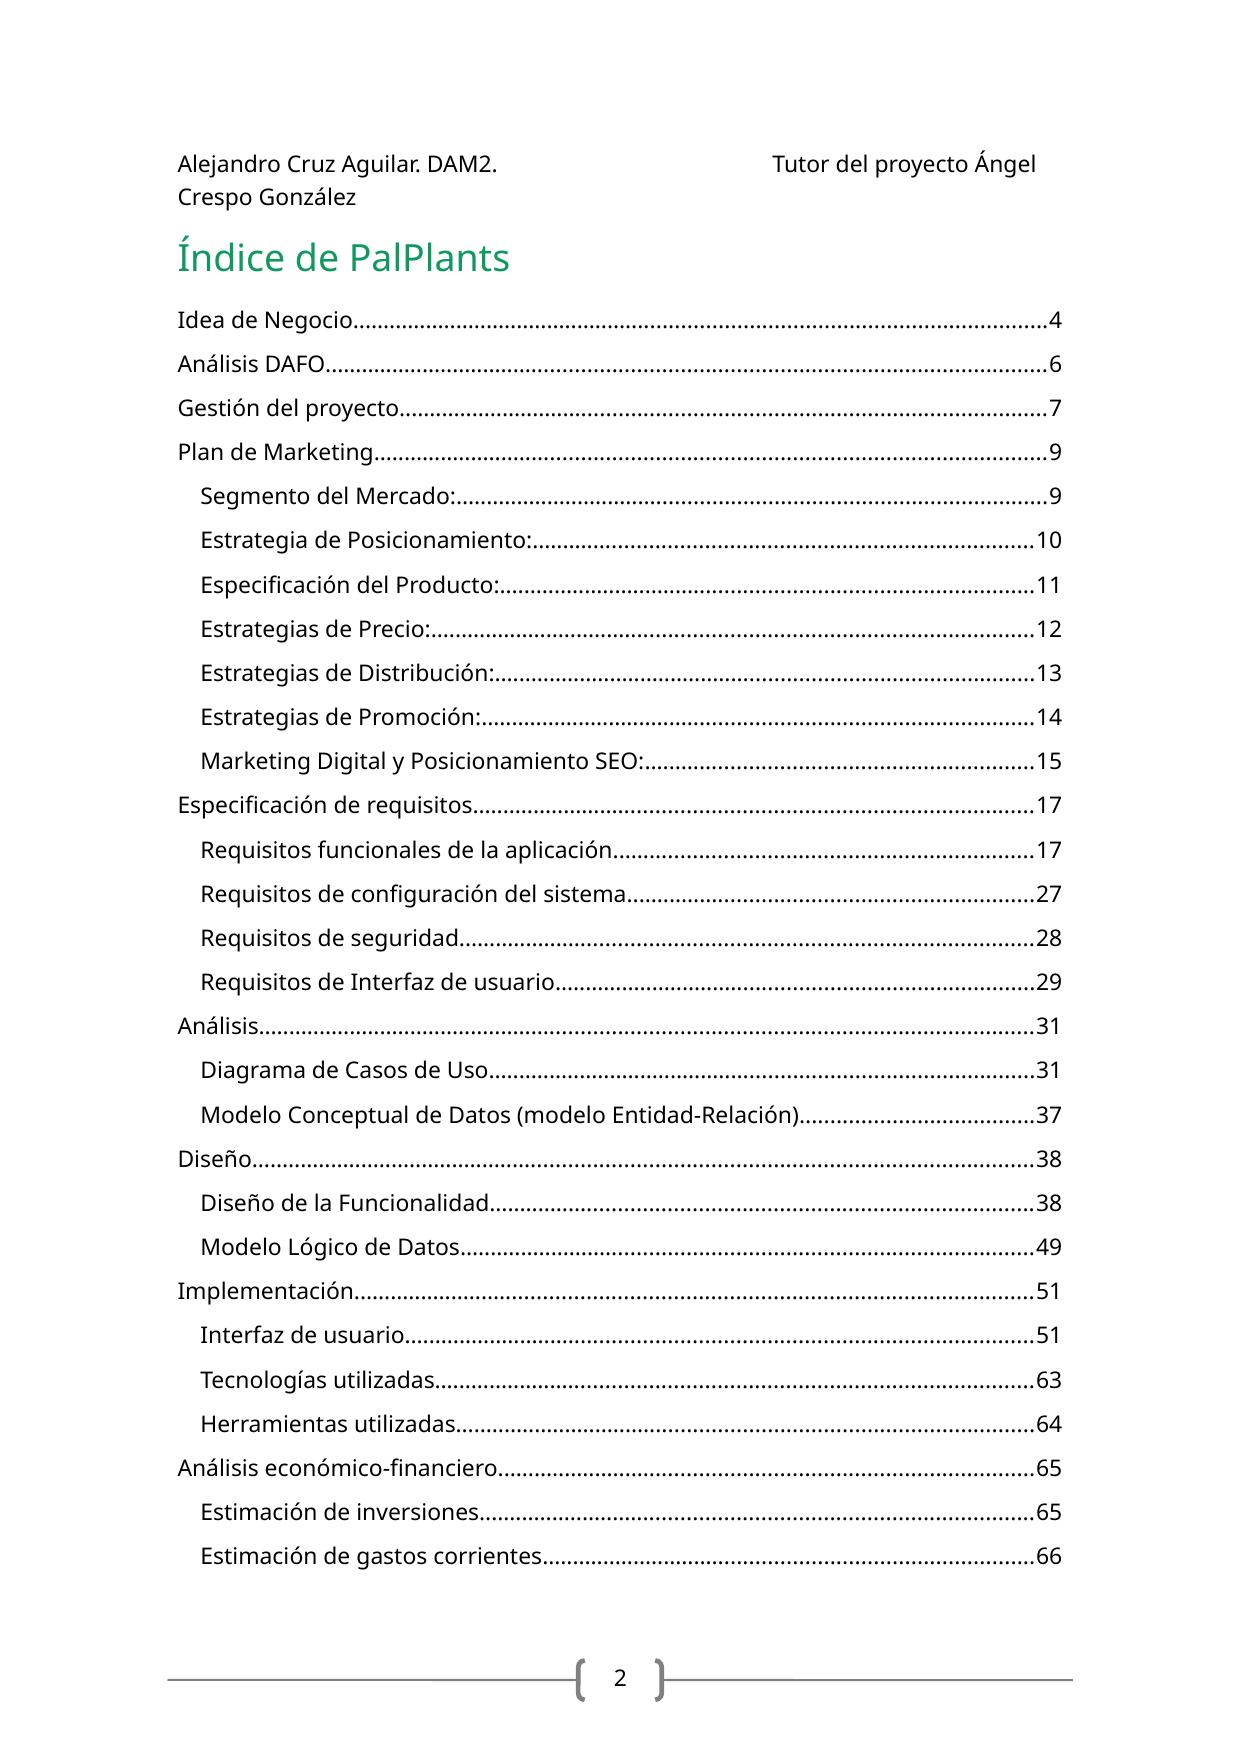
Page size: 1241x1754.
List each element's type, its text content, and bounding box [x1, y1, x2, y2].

text Alejandro Cruz Aguilar. DAM2. Tutor del proyecto Ángel Crespo González [177, 148, 1063, 213]
